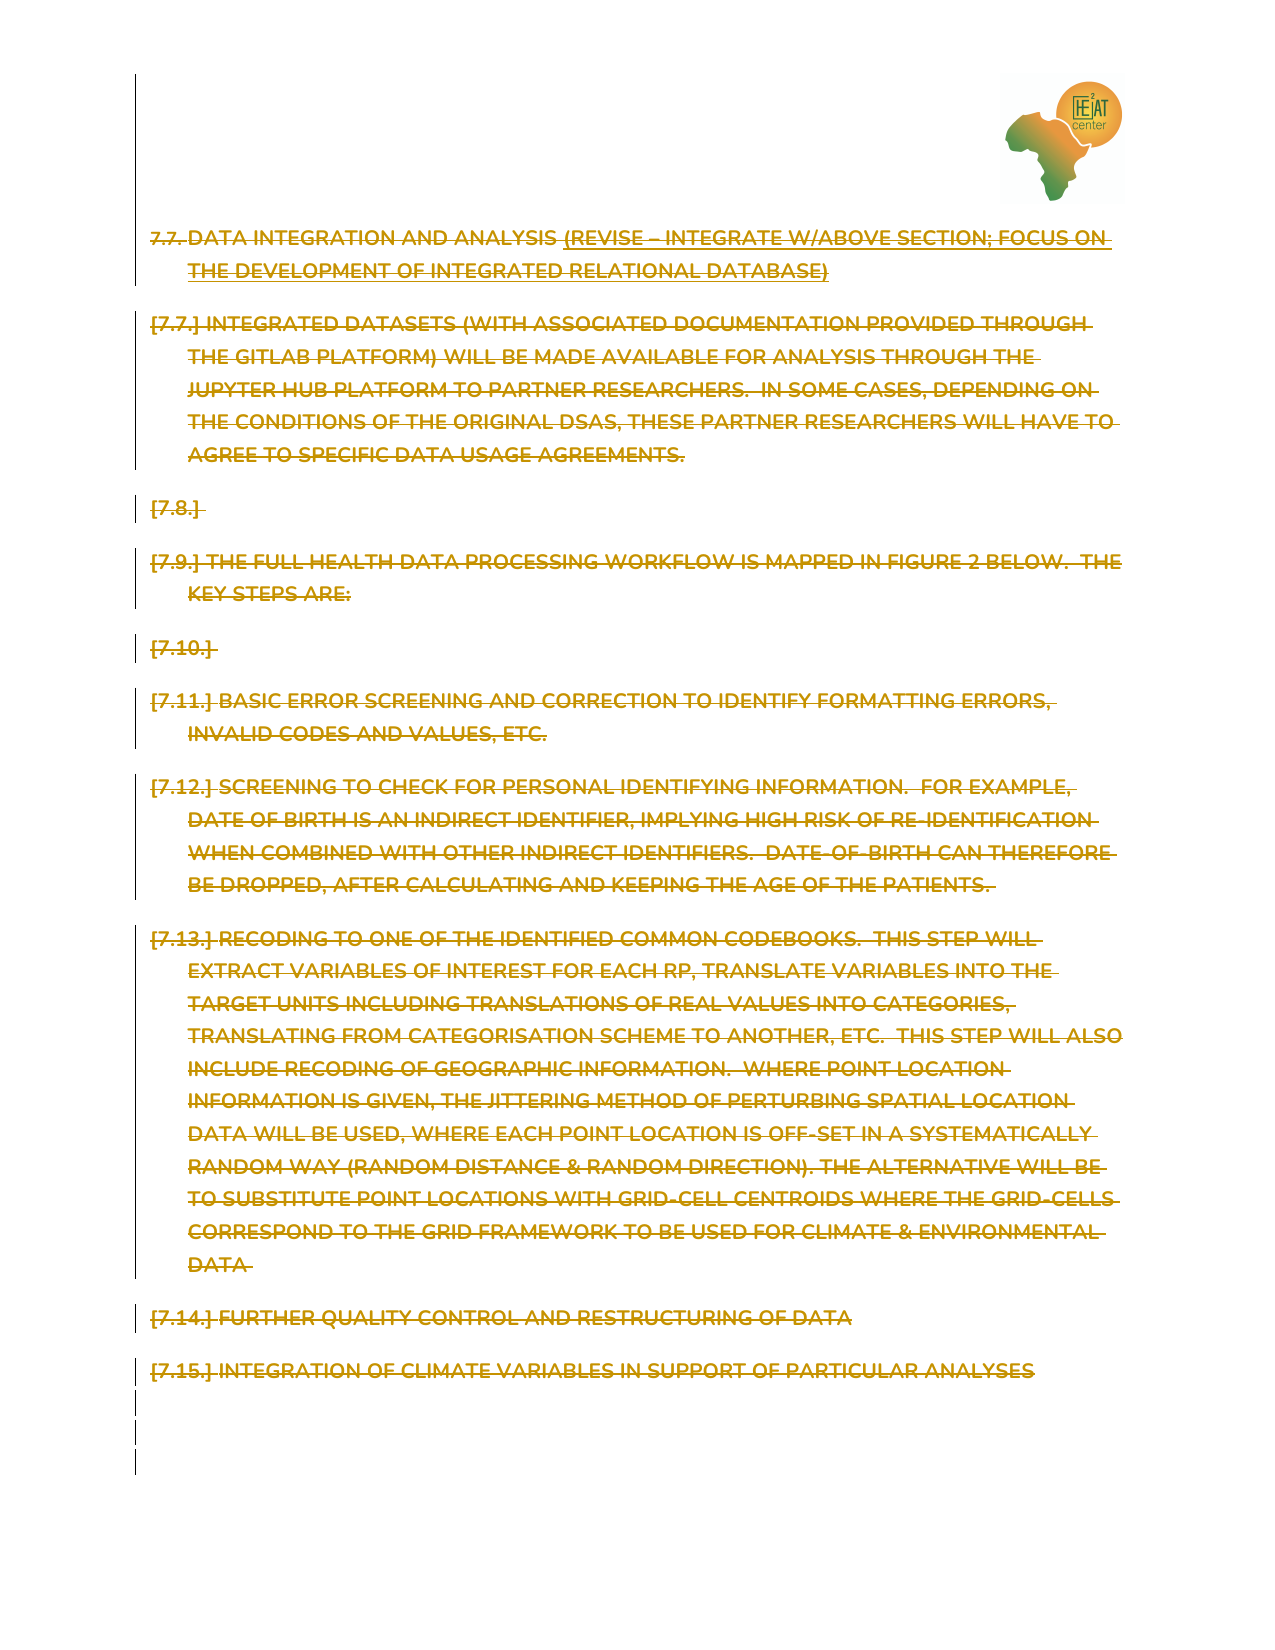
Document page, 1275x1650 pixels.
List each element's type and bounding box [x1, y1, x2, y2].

picture [1000, 73, 1125, 204]
